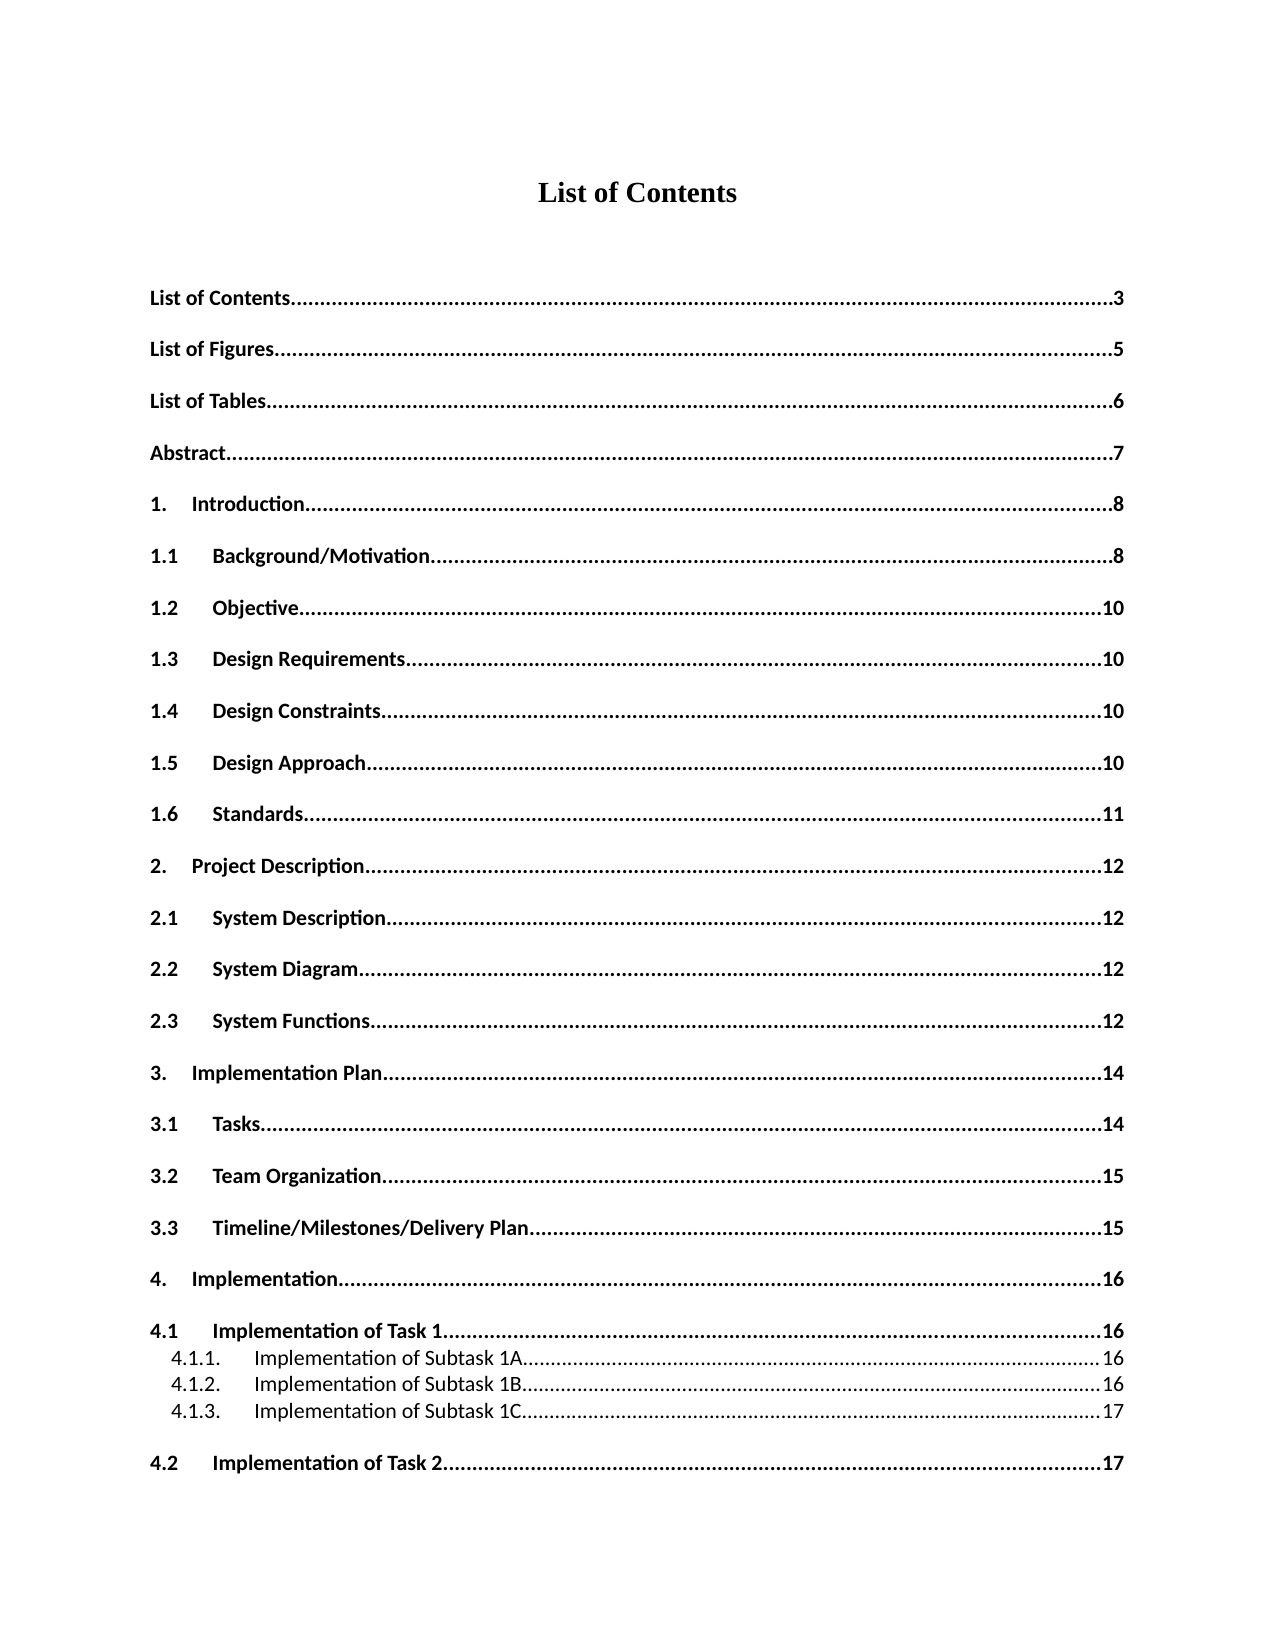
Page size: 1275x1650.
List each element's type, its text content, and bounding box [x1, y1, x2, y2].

text List of Contents [150, 175, 1125, 208]
